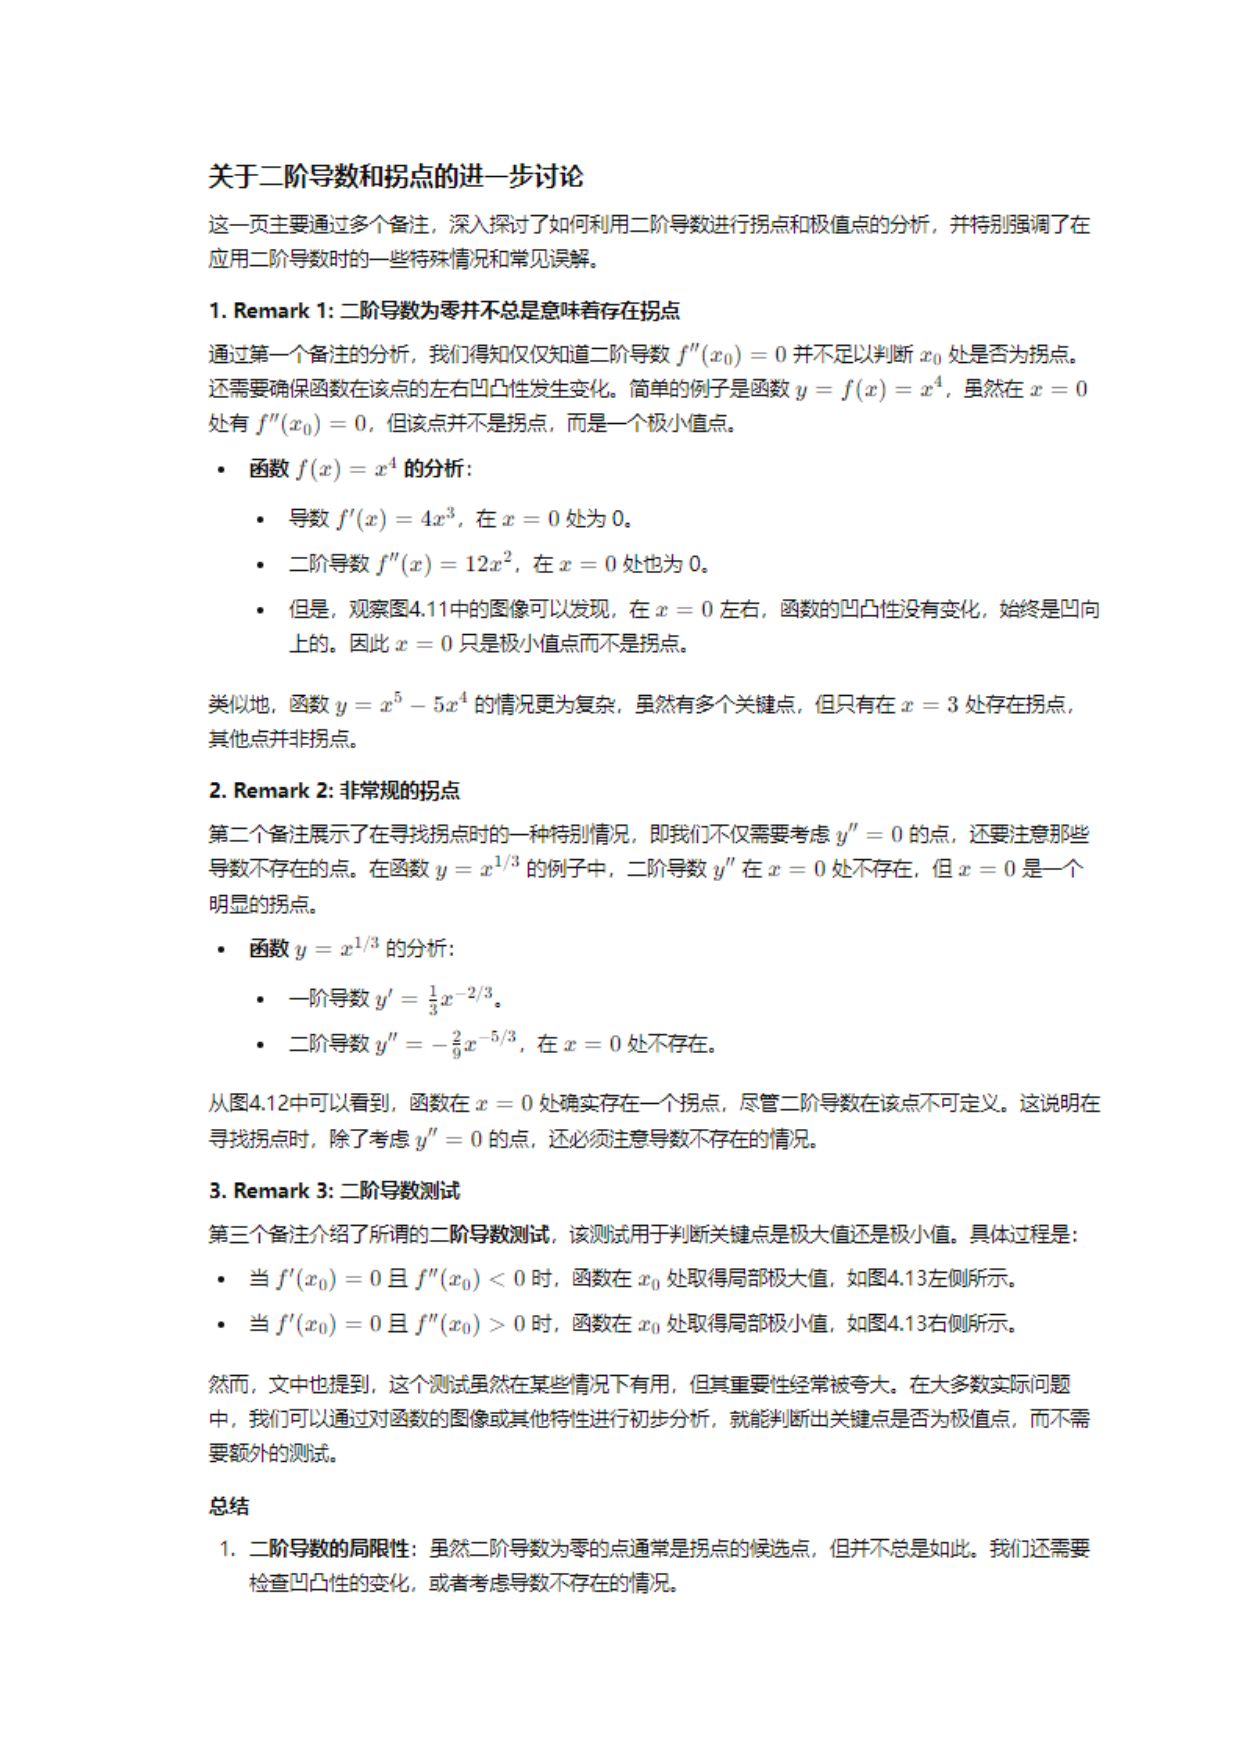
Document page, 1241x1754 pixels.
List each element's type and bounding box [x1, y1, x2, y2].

picture [187, 151, 1241, 1603]
